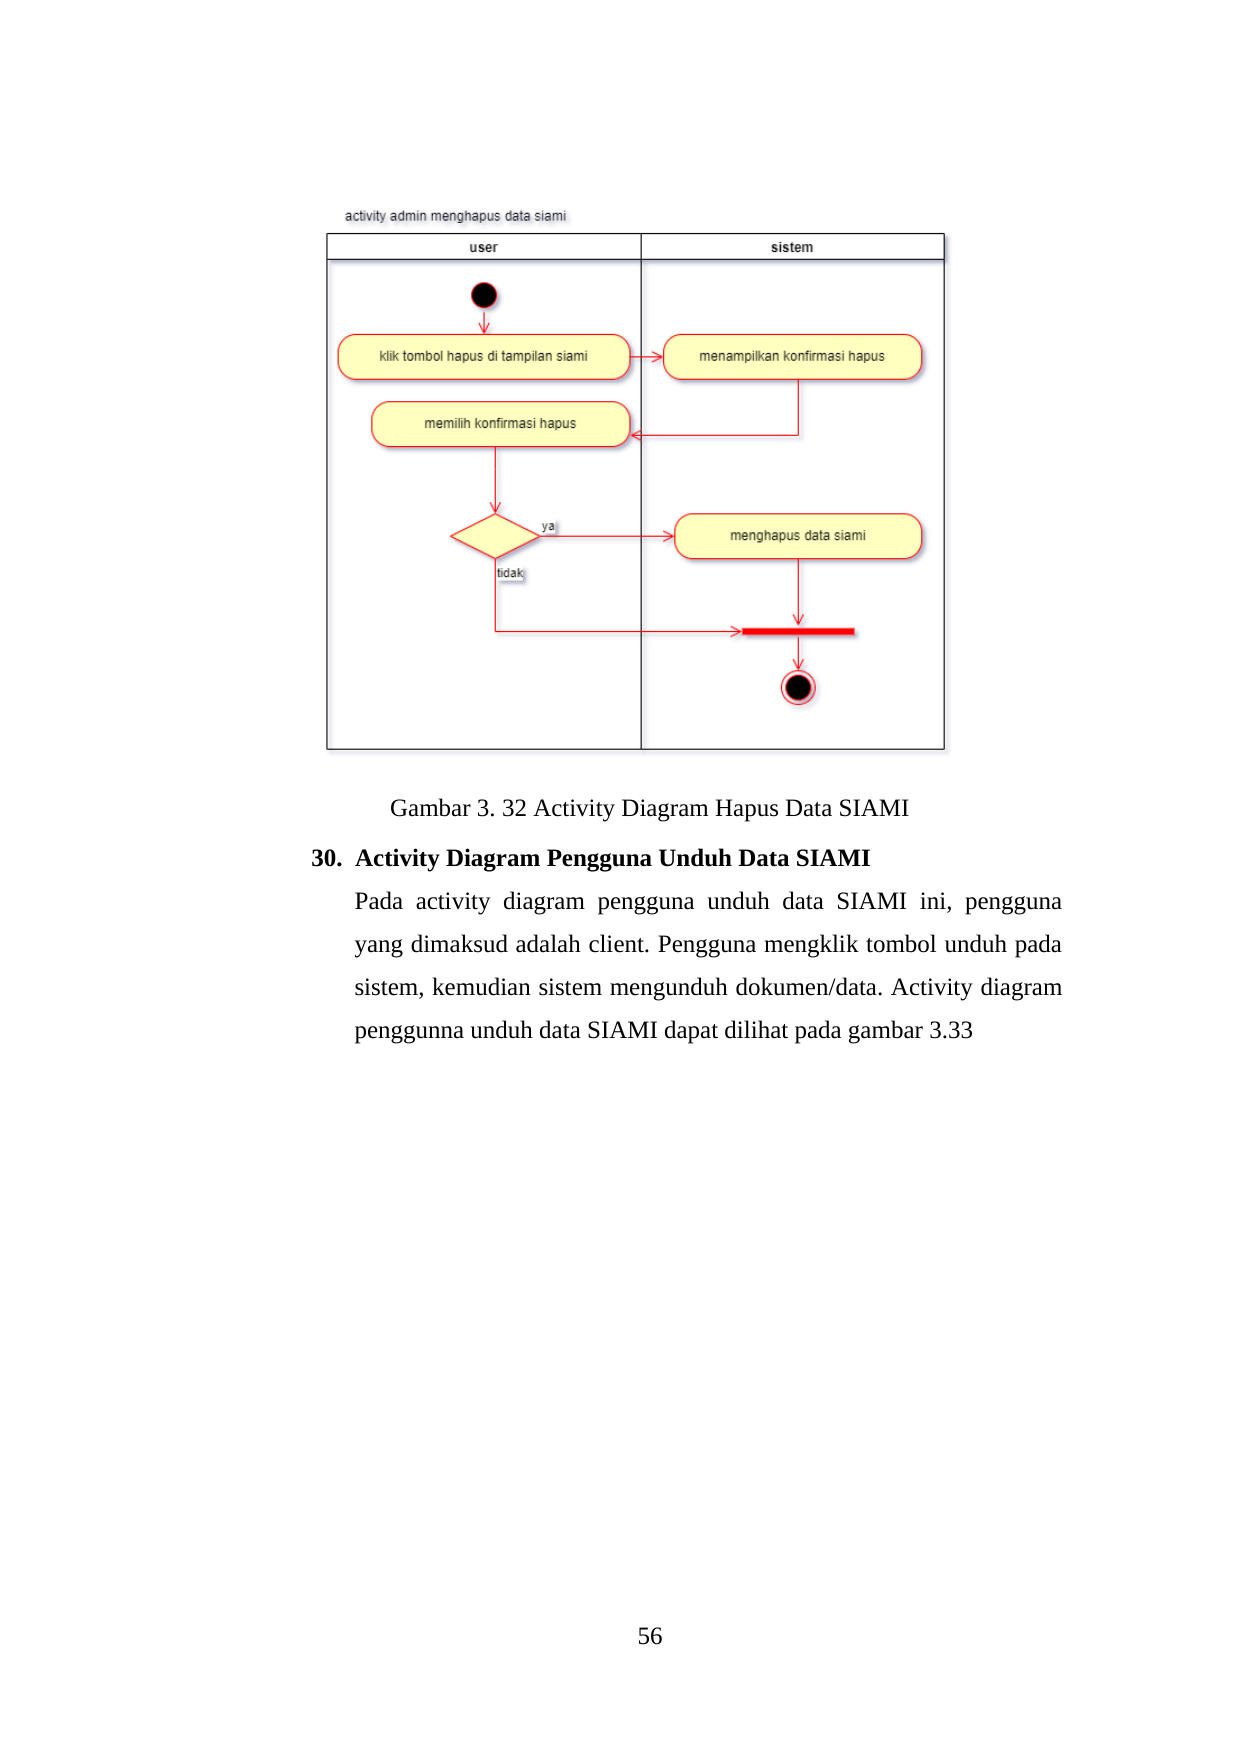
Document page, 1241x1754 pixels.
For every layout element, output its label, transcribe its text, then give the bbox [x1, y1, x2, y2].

picture [304, 177, 974, 779]
list Pada activity diagram pengguna unduh data SIAMI ini, pengguna yang dimaksud adalah client. Pengguna mengklik tombol unduh pada sistem, kemudian sistem mengunduh dokumen/data. Activity diagram penggunna unduh data SIAMI dapat dilihat pada gambar 3.33 [354, 886, 1063, 1044]
text Gambar 3. 32 Activity Diagram Hapus Data SIAMI [236, 793, 1063, 822]
list Activity Diagram Pengguna Unduh Data SIAMI [311, 843, 1063, 871]
